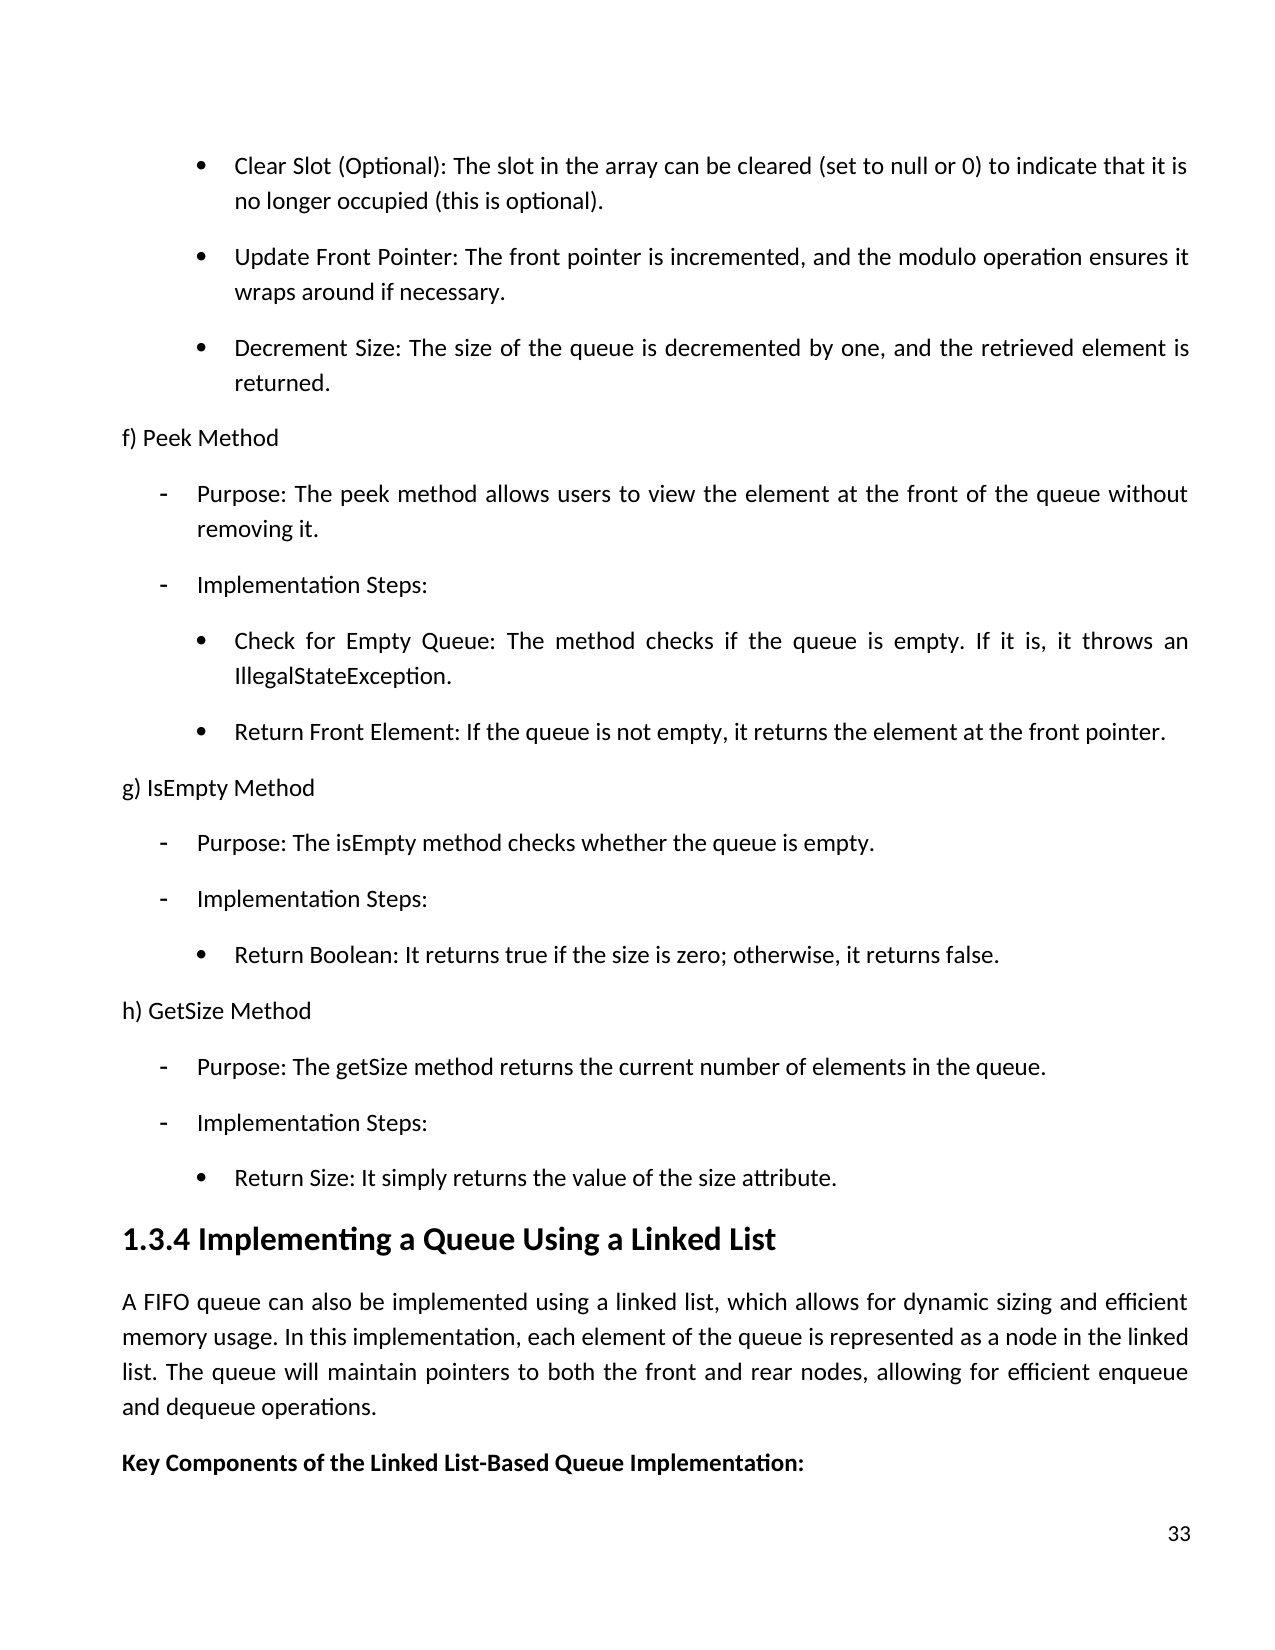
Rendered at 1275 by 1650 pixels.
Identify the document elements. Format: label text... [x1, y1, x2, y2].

list Check for Empty Queue: The method checks if the queue is empty. If it is, it throws an IllegalStateException. [197, 625, 1191, 691]
text 1.3.4 Implementing a Queue Using a Linked List [122, 1218, 1191, 1259]
list Purpose: The peek method allows users to view the element at the front of the queue without removing it. [159, 478, 1191, 544]
text A FIFO queue can also be implemented using a linked list, which allows for dynamic sizing and efficient memory usage. In this implementation, each element of the queue is represented as a node in the linked list. The queue will maintain pointers to both the front and rear nodes, allowing for efficient enqueue and dequeue operations. [122, 1286, 1191, 1421]
list Clear Slot (Optional): The slot in the array can be cleared (set to null or 0) to indicate that it is no longer occupied (this is optional). [197, 150, 1191, 216]
list Implementation Steps: [159, 569, 1191, 600]
text h) GetSize Method [122, 995, 1191, 1026]
list Purpose: The isEmpty method checks whether the queue is empty. [159, 827, 1191, 858]
list Decrement Size: The size of the queue is decremented by one, and the retrieved element is returned. [197, 332, 1191, 397]
text f) Peek Method [122, 422, 1191, 453]
list Implementation Steps: [159, 1107, 1191, 1137]
text Key Components of the Linked List-Based Queue Implementation: [122, 1447, 1191, 1477]
list Update Front Pointer: The front pointer is incremented, and the modulo operation ensures it wraps around if necessary. [197, 241, 1191, 306]
list Return Size: It simply returns the value of the size attribute. [197, 1162, 1191, 1193]
text g) IsEmpty Method [122, 772, 1191, 802]
list Implementation Steps: [159, 883, 1191, 914]
list Return Front Element: If the queue is not empty, it returns the element at the front pointer. [197, 716, 1191, 746]
list Return Boolean: It returns true if the size is zero; otherwise, it returns false. [197, 939, 1191, 970]
list Purpose: The getSize method returns the current number of elements in the queue. [159, 1051, 1191, 1081]
